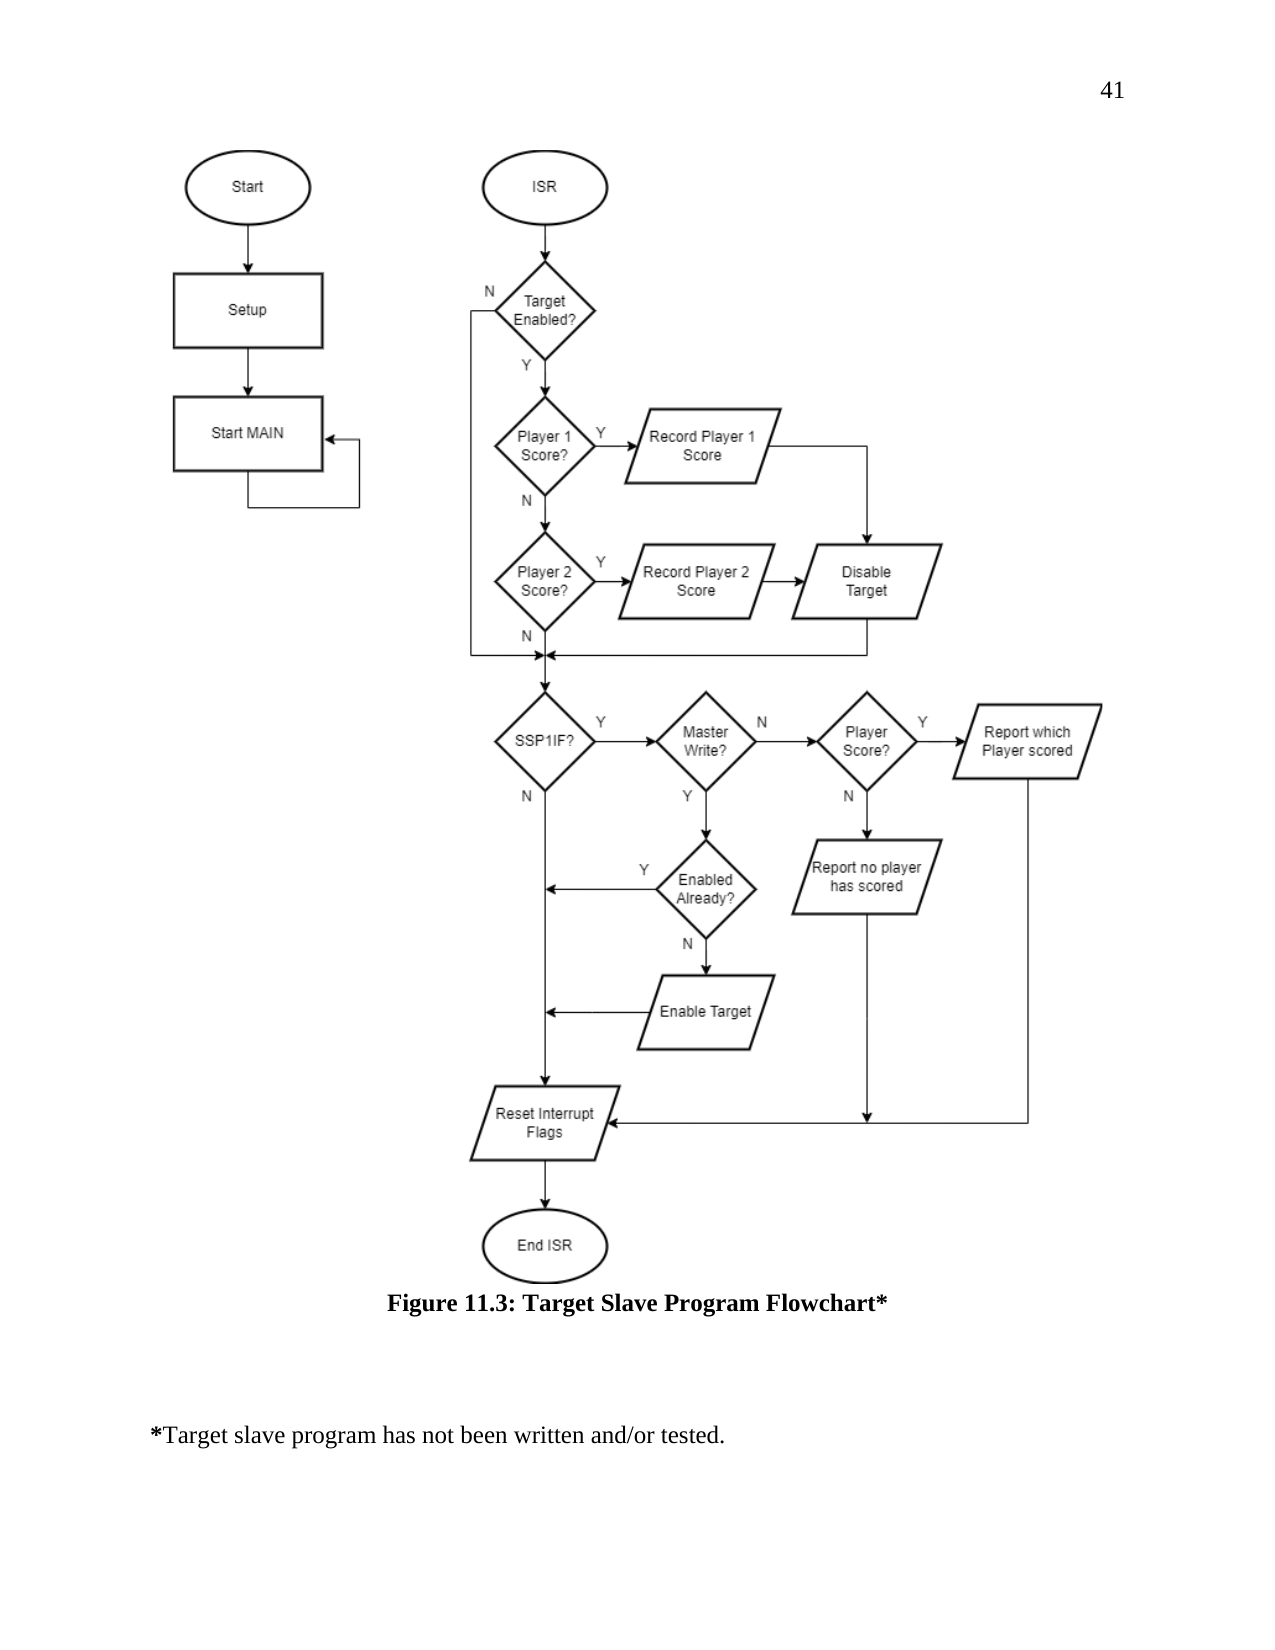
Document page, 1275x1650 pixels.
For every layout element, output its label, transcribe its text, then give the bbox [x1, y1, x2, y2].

text *Target slave program has not been written and/or tested. [150, 1420, 1125, 1448]
picture [172, 150, 1103, 1284]
